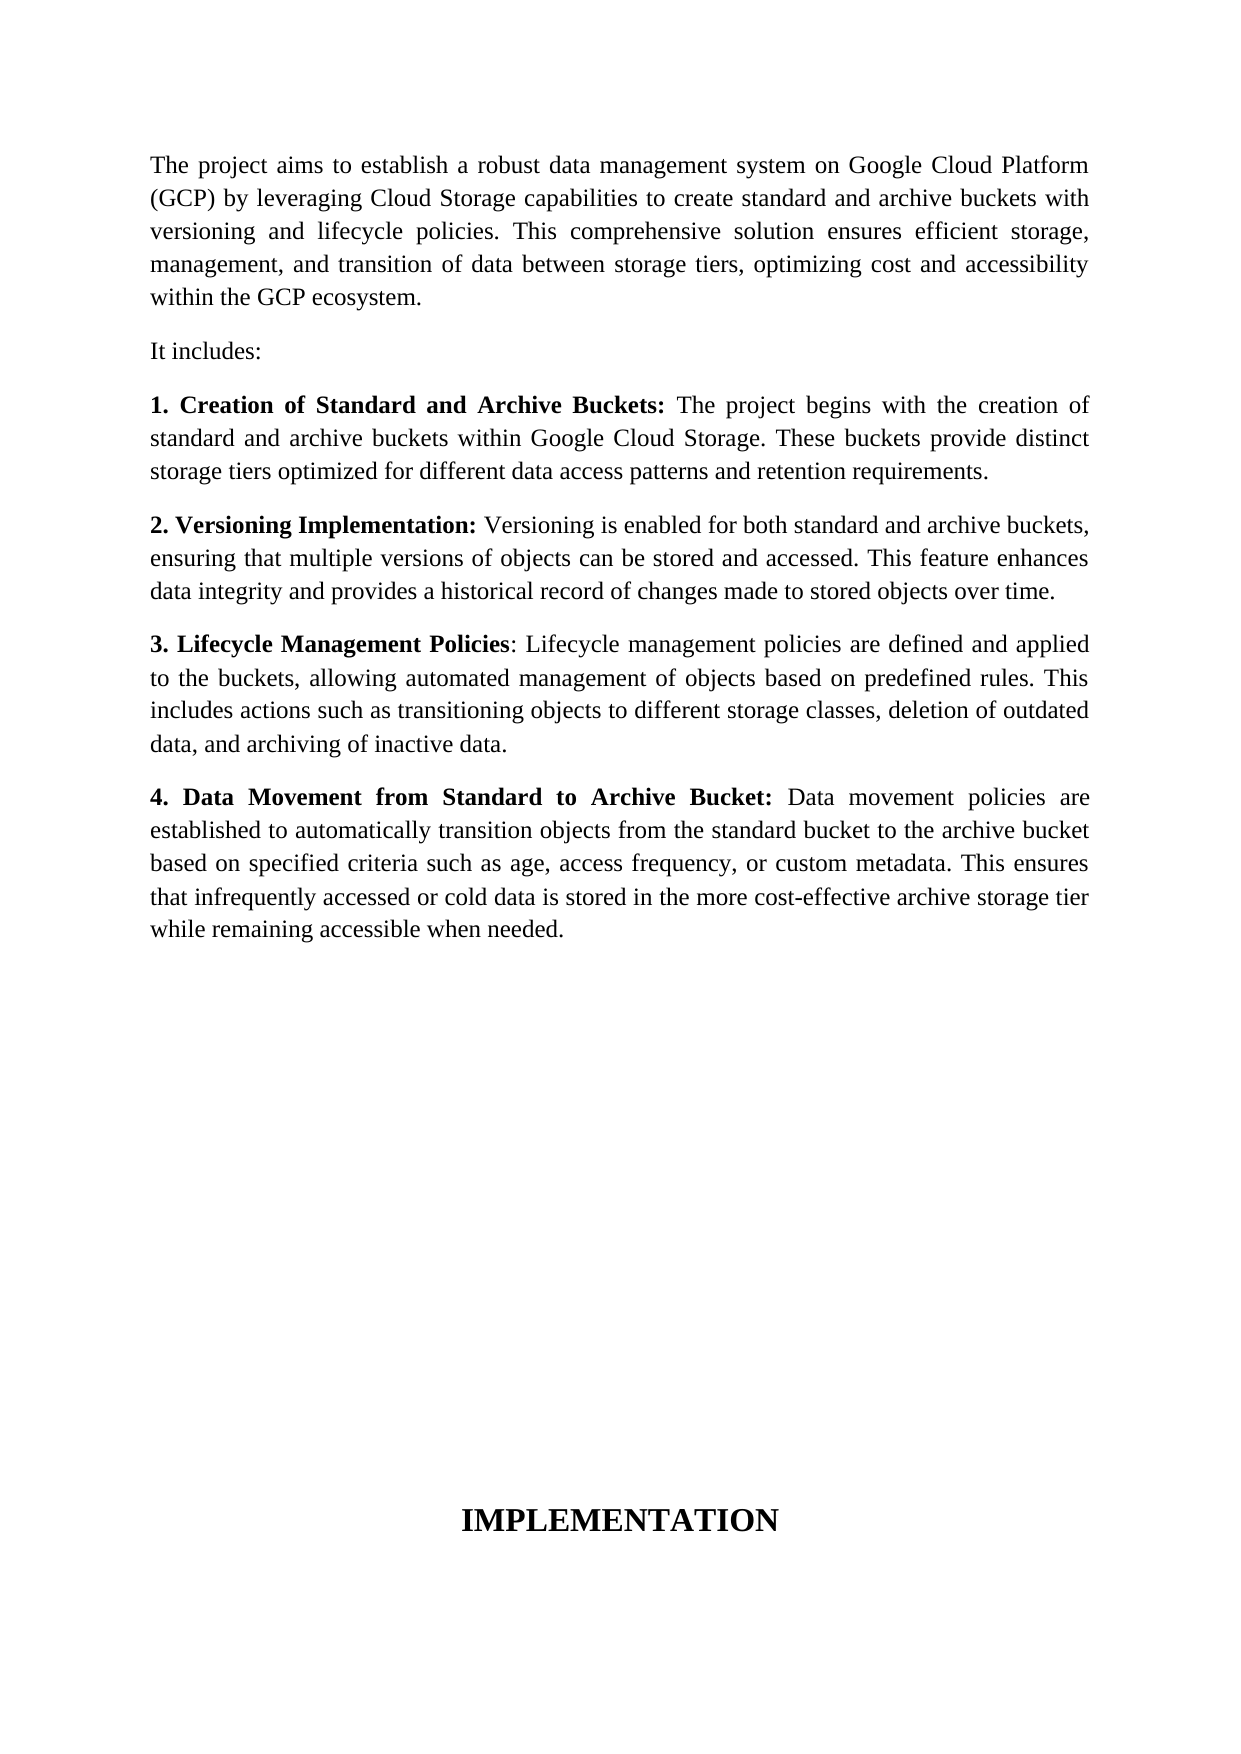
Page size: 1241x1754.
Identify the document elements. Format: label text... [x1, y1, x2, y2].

text 2. Versioning Implementation: Versioning is enabled for both standard and archive buckets, ensuring that multiple versions of objects can be stored and accessed. This feature enhances data integrity and provides a historical record of changes made to stored objects over time. [150, 510, 1090, 604]
text It includes: [150, 336, 1090, 365]
text 4. Data Movement from Standard to Archive Bucket: Data movement policies are established to automatically transition objects from the standard bucket to the archive bucket based on specified criteria such as age, access frequency, or custom metadata. This ensures that infrequently accessed or cold data is stored in the more cost-effective archive storage tier while remaining accessible when needed. [150, 782, 1090, 943]
text IMPLEMENTATION [150, 1501, 1090, 1539]
text 1. Creation of Standard and Archive Buckets: The project begins with the creation of standard and archive buckets within Google Cloud Storage. These buckets provide distinct storage tiers optimized for different data access patterns and retention requirements. [150, 390, 1090, 484]
text 3. Lifecycle Management Policies: Lifecycle management policies are defined and applied to the buckets, allowing automated management of objects based on predefined rules. This includes actions such as transitioning objects to different storage classes, deletion of outdated data, and archiving of inactive data. [150, 629, 1090, 757]
text The project aims to establish a robust data management system on Google Cloud Platform (GCP) by leveraging Cloud Storage capabilities to create standard and archive buckets with versioning and lifecycle policies. This comprehensive solution ensures efficient storage, management, and transition of data between storage tiers, optimizing cost and accessibility within the GCP ecosystem. [150, 150, 1090, 311]
